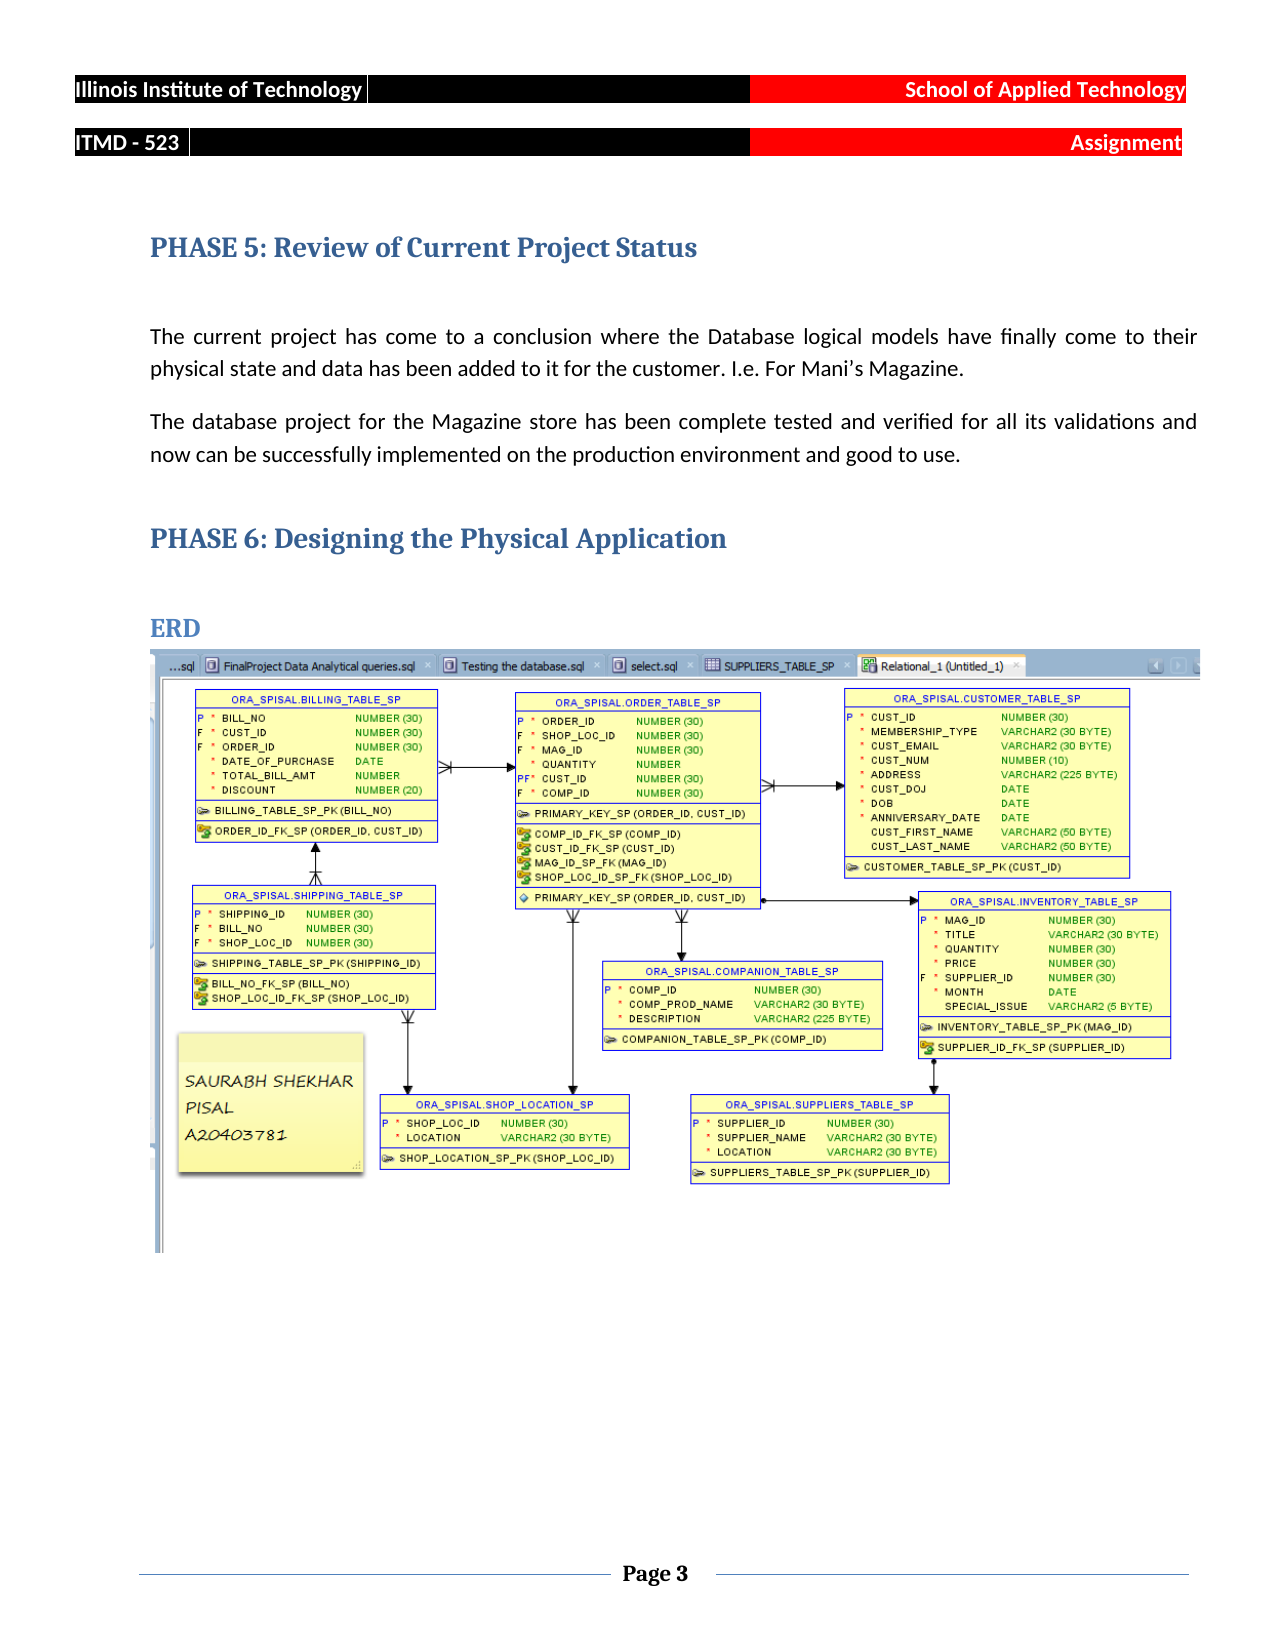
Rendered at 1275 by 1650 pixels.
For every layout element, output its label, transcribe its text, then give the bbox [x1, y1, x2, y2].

picture [150, 649, 1200, 1253]
subtitle PHASE 5: Review of Current Project Status [150, 231, 1200, 264]
subtitle ERD [150, 613, 1200, 644]
text The database project for the Magazine store has been complete tested and verified for all its validations and now can be successfully implemented on the production environment and good to use. [150, 407, 1200, 468]
text The current project has come to a conclusion where the Database logical models have finally come to their physical state and data has been added to it for the customer. I.e. For Mani’s Magazine. [150, 322, 1200, 382]
subtitle PHASE 6: Designing the Physical Application [150, 522, 1200, 555]
